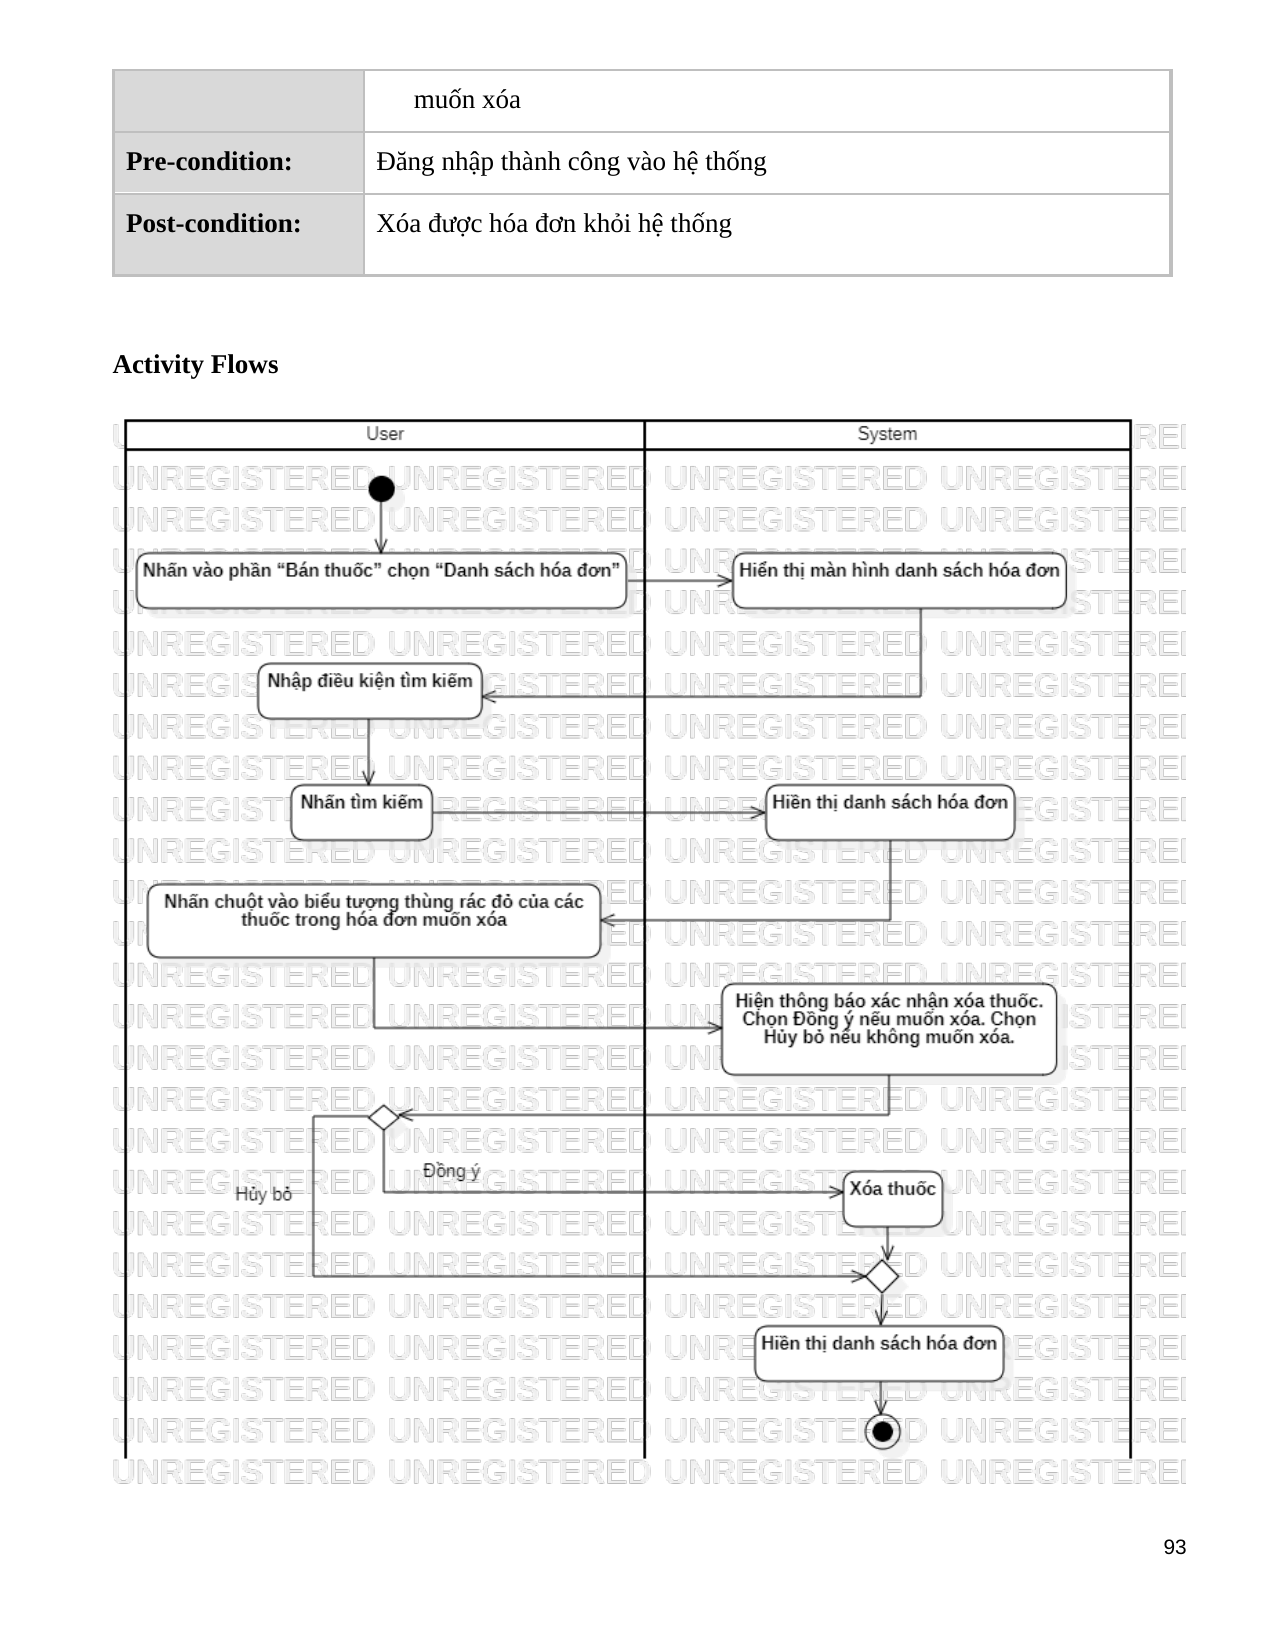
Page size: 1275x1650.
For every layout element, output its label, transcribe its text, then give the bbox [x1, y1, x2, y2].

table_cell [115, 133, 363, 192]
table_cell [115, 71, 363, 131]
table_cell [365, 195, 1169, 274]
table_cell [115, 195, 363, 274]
text Activity Flows [112, 348, 1186, 379]
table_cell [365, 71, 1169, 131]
picture [112, 407, 1186, 1514]
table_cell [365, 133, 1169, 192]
